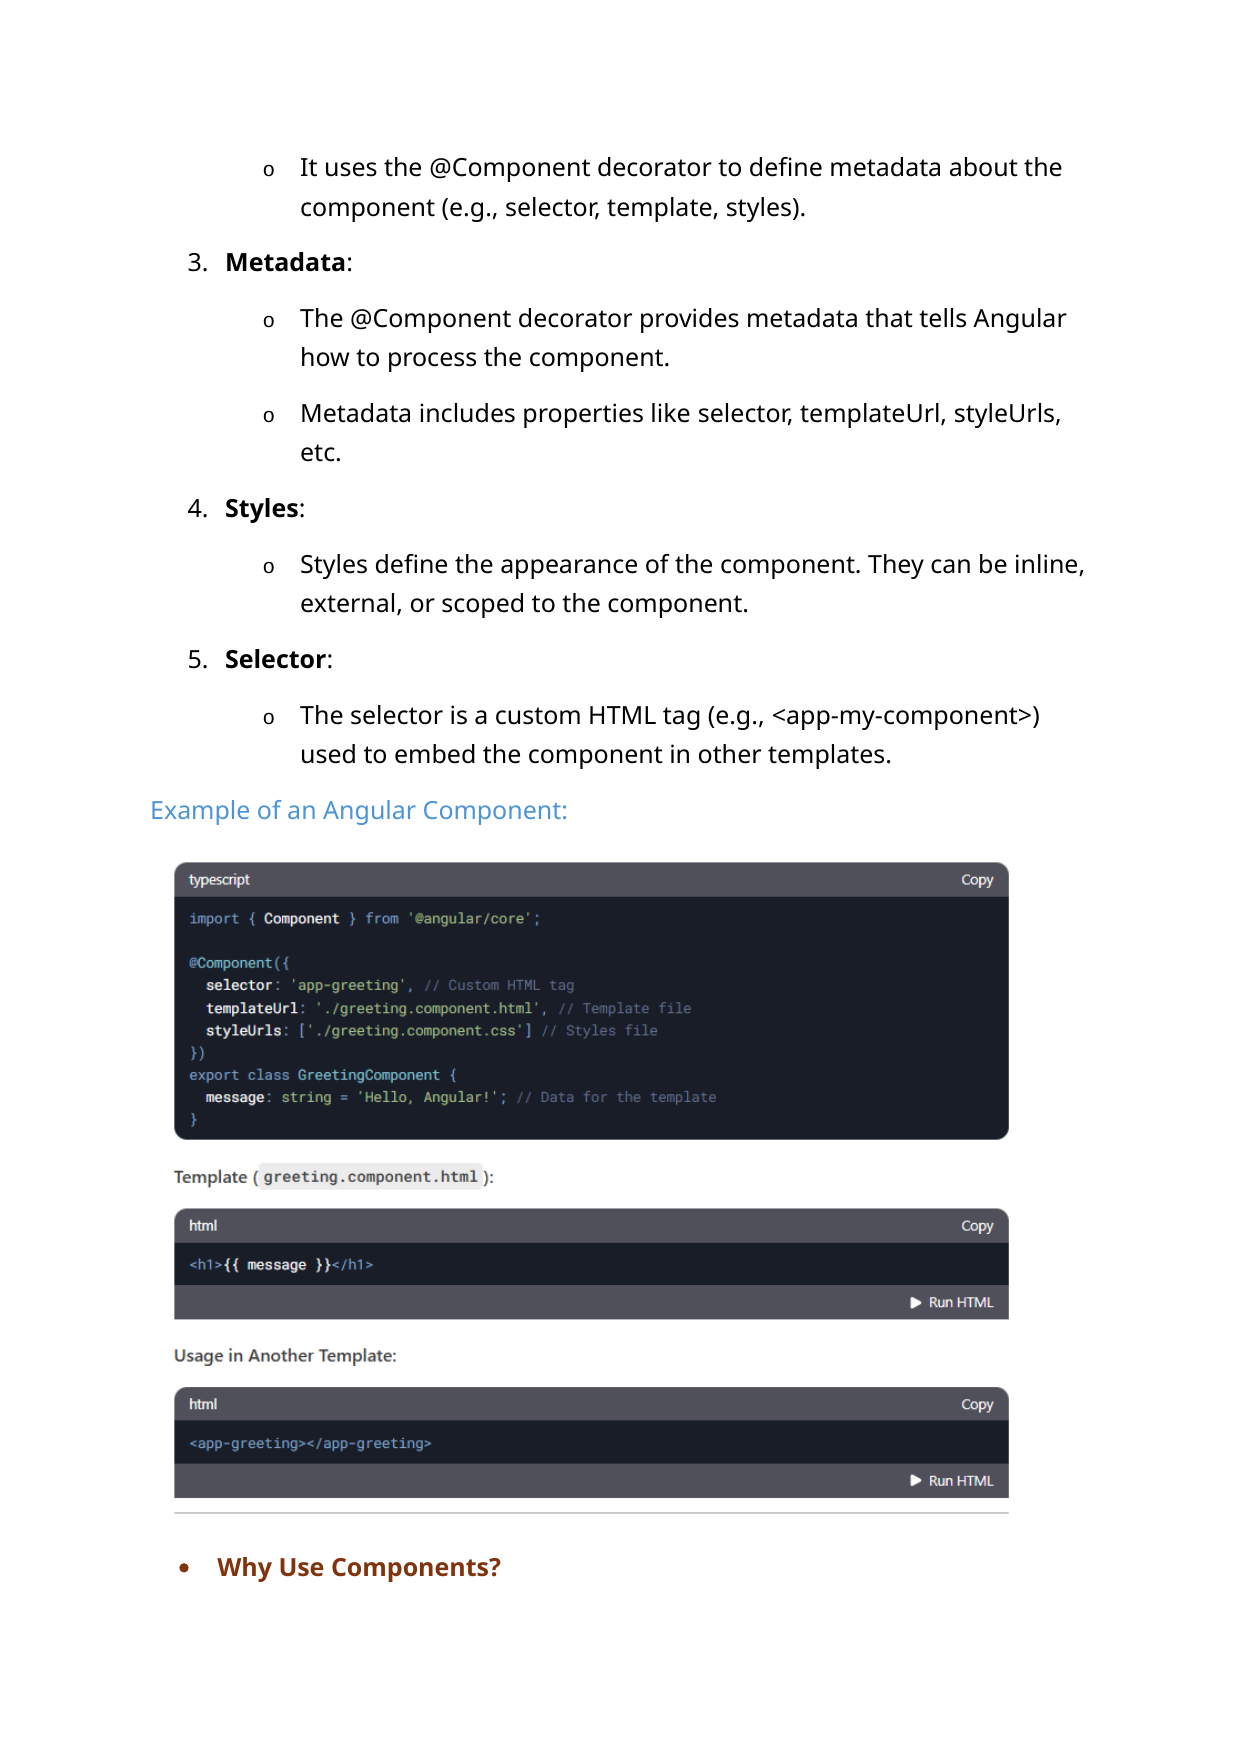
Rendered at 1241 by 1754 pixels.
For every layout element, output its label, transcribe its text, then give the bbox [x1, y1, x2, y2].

list Metadata includes properties like selector, templateUrl, styleUrls, etc. [262, 396, 1090, 469]
list It uses the @Component decorator to define metadata about the component (e.g., selector, template, styles). [262, 150, 1090, 223]
list The selector is a custom HTML tag (e.g., <app-my-component>) used to embed the component in other templates. [262, 697, 1090, 771]
list Styles define the appearance of the component. They can be inline, external, or scoped to the component. [262, 547, 1090, 620]
picture [150, 848, 1091, 1528]
list Metadata: [187, 245, 1090, 279]
list Selector: [187, 642, 1090, 676]
list The @Component decorator provides metadata that tells Angular how to process the component. [262, 301, 1090, 374]
list Styles: [187, 491, 1090, 525]
text Example of an Angular Component: [150, 792, 1090, 827]
list Why Use Components? [179, 1550, 1090, 1584]
